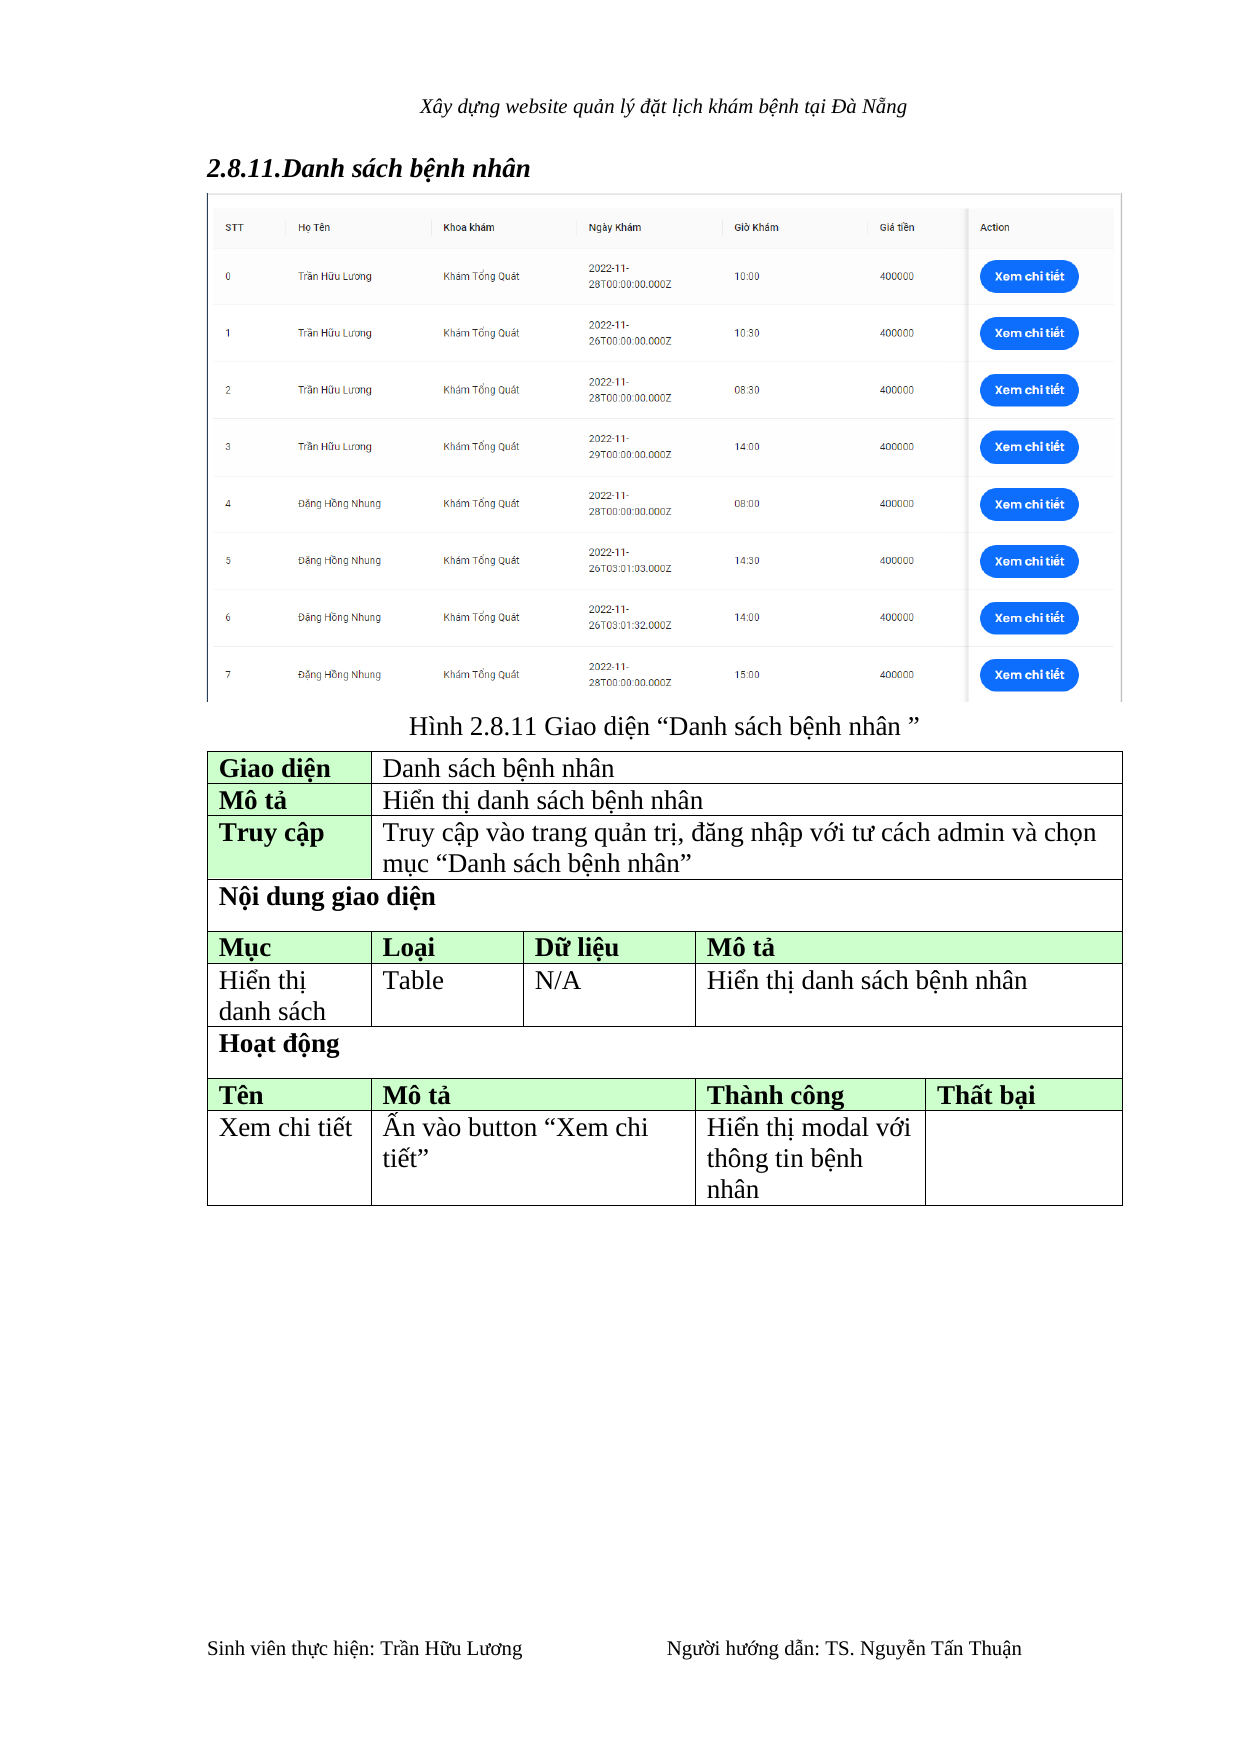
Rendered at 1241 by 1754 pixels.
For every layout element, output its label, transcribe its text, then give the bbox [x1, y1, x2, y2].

table_cell [926, 1111, 1122, 1205]
text Hình 2.8.11 Giao diện “Danh sách bệnh nhân ” [207, 710, 1122, 742]
table_cell Tên [208, 1079, 371, 1110]
table_header Giao diện [208, 752, 371, 783]
table_cell N/A [524, 964, 695, 1026]
table_cell Dữ liệu [524, 932, 695, 963]
table_cell Thành công [696, 1079, 925, 1110]
table_cell Table [372, 964, 523, 1026]
table_cell Hiển thị danh sách bệnh nhân [696, 964, 1122, 1026]
picture [206, 193, 1123, 702]
table_cell Truy cập [208, 816, 371, 878]
table_cell Truy cập vào trang quản trị, đăng nhập với tư cách admin và chọn mục “Danh sách bệnh nhân” [372, 816, 1122, 878]
table_cell Mô tả [696, 932, 1122, 963]
table_cell Thất bại [926, 1079, 1122, 1110]
list Danh sách bệnh nhân [207, 153, 1122, 184]
table_cell Mô tả [372, 1079, 695, 1110]
table_cell Xem chi tiết [208, 1111, 371, 1205]
table_cell Hiển thị danh sách [208, 964, 371, 1026]
table_cell Mô tả [208, 784, 371, 815]
table_cell Ấn vào button “Xem chi tiết” [372, 1111, 695, 1205]
table_cell Hiển thị danh sách bệnh nhân [372, 784, 1122, 815]
table_cell Nội dung giao diện [208, 880, 1122, 931]
table_cell Hiển thị modal với thông tin bệnh nhân [696, 1111, 925, 1205]
table_cell Hoạt động [208, 1027, 1122, 1078]
table_header Danh sách bệnh nhân [372, 752, 1122, 783]
table_cell Mục [208, 932, 371, 963]
table_cell Loại [372, 932, 523, 963]
